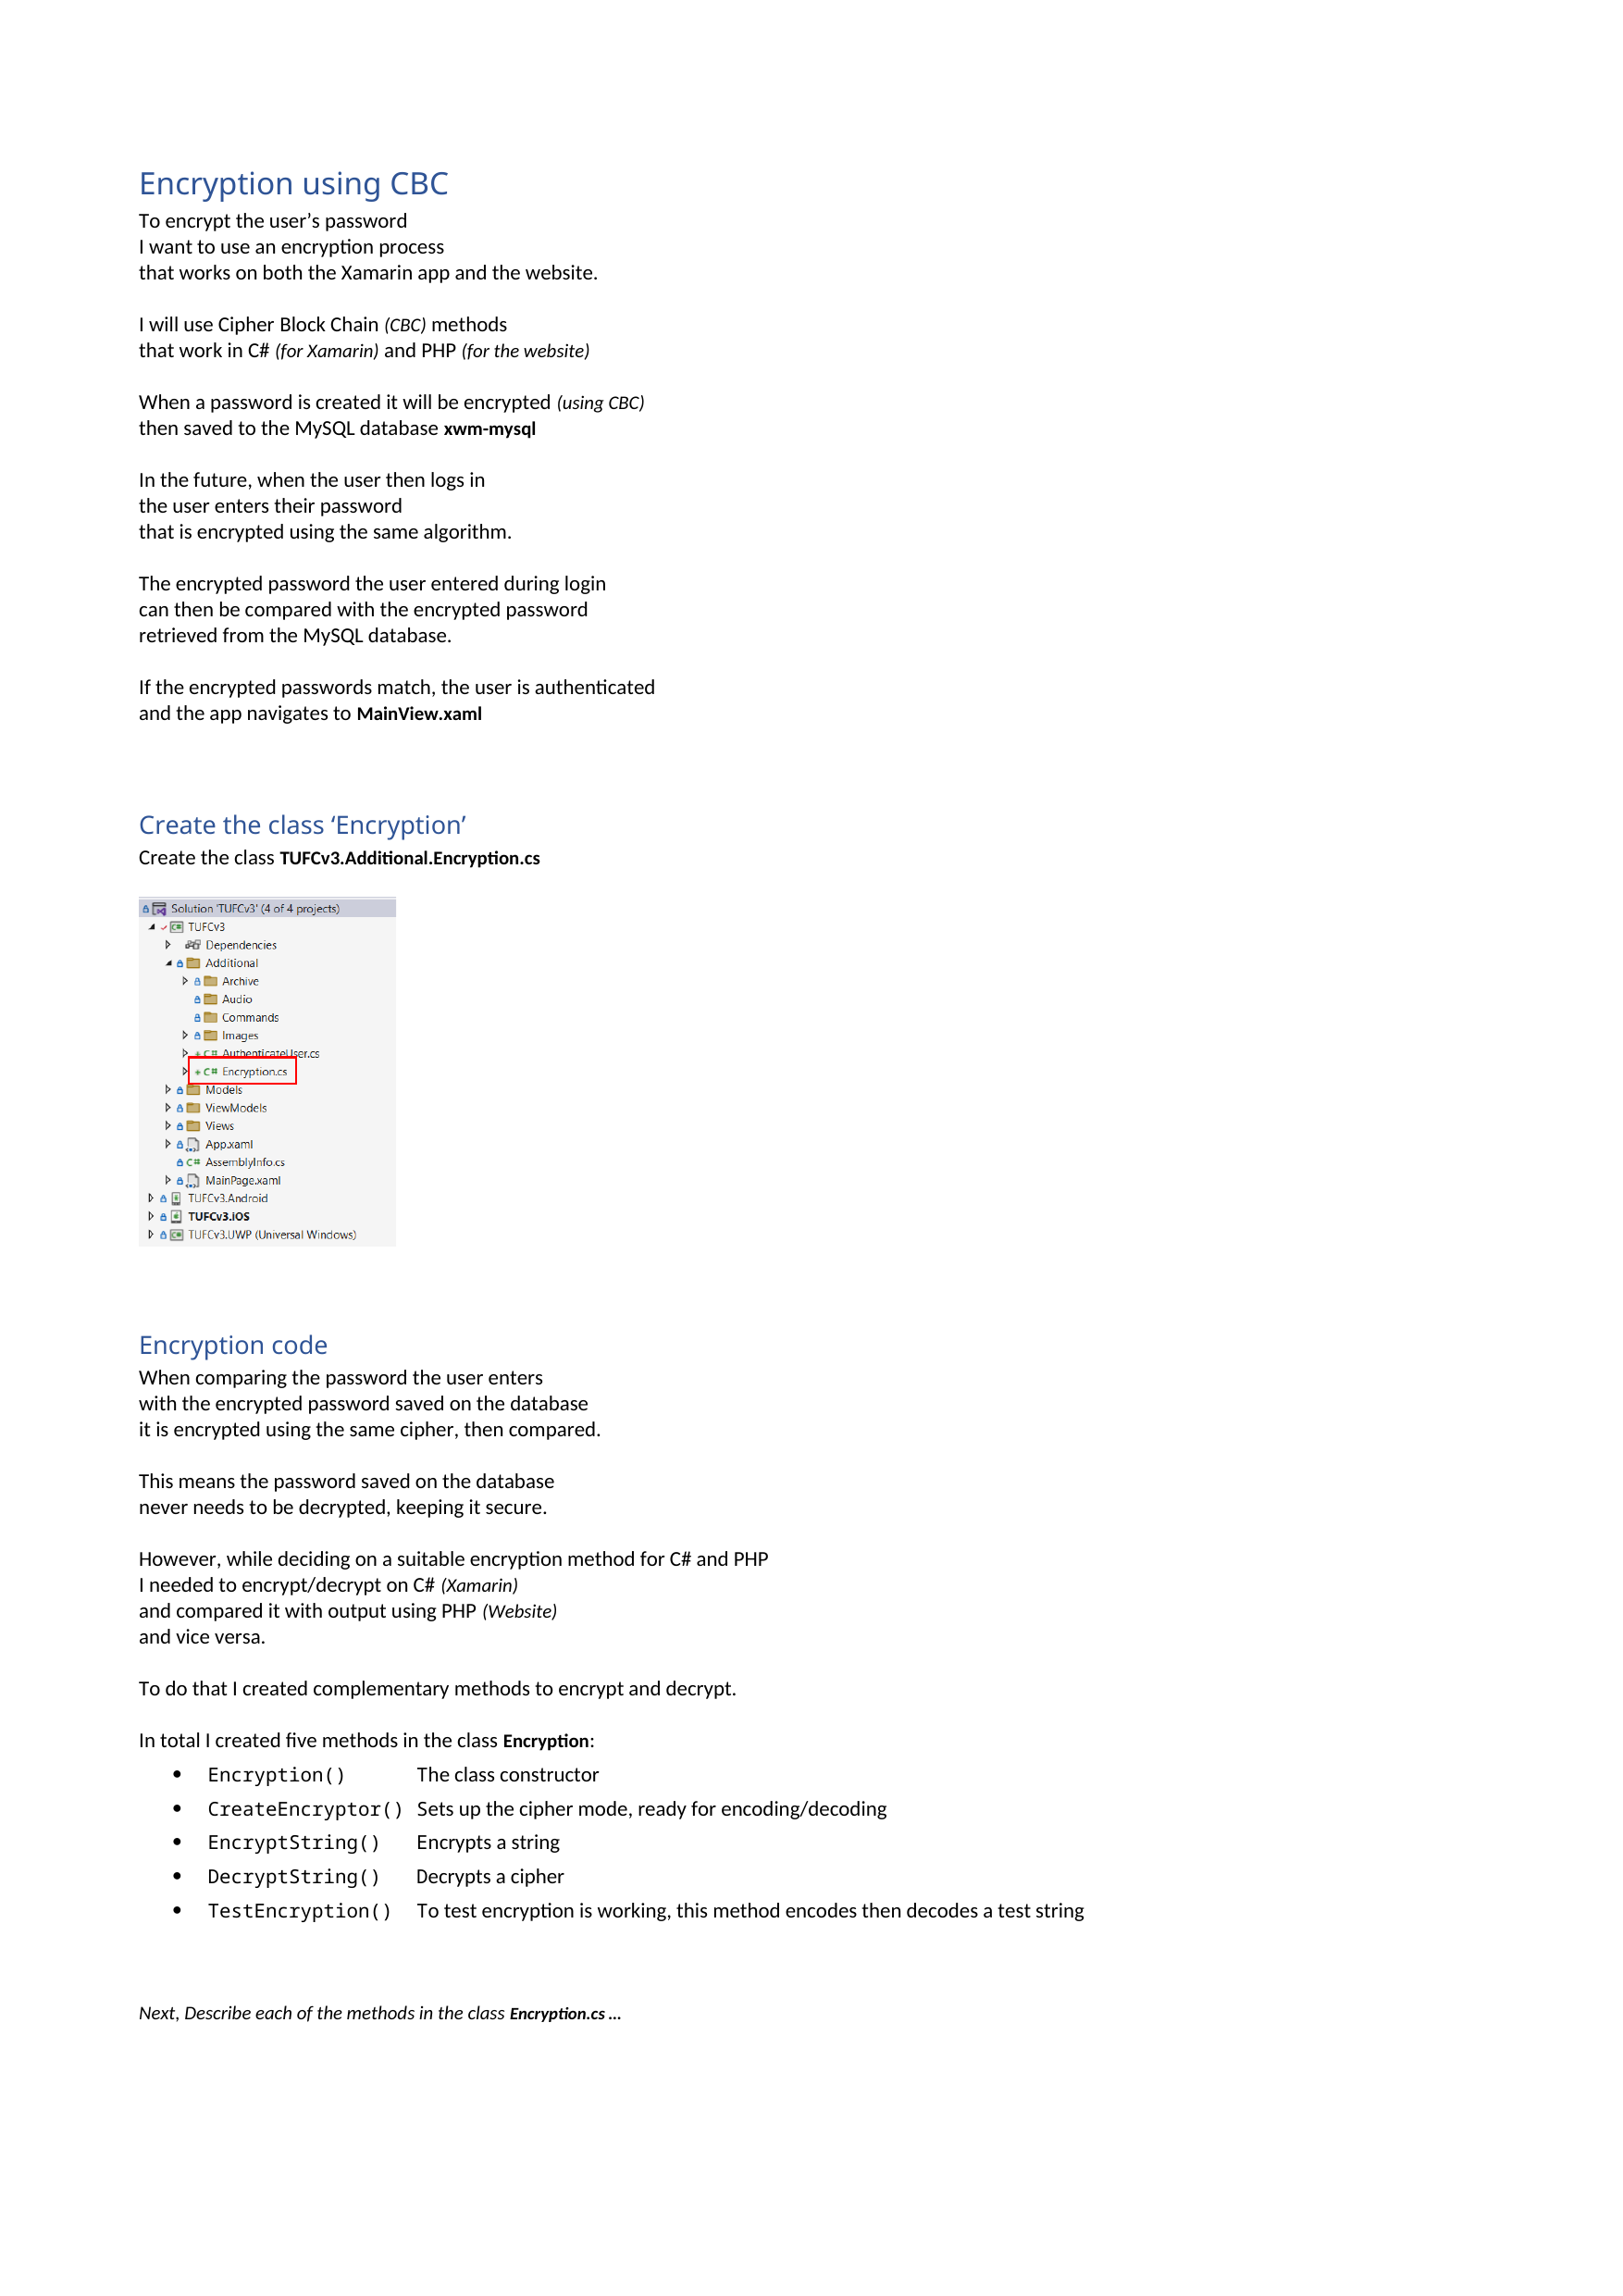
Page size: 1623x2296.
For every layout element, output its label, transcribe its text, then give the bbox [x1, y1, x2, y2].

text When comparing the password the user enters [139, 1364, 1484, 1390]
text I needed to encrypt/decrypt on C# (Xamarin) [139, 1571, 1484, 1598]
text that works on both the Xamarin app and the website. [139, 259, 1484, 285]
list Encryption() The class constructor [173, 1761, 1484, 1787]
text In total I created five methods in the class Encryption: [139, 1728, 1484, 1754]
list TestEncryption() To test encryption is working, this method encodes then decodes a test string [173, 1897, 1484, 1923]
text In the future, when the user then logs in [139, 466, 1484, 492]
text This means the password saved on the database [139, 1468, 1484, 1494]
text that work in C# (for Xamarin) and PHP (for the website) [139, 337, 1484, 363]
text and vice versa. [139, 1623, 1484, 1650]
text it is encrypted using the same cipher, then compared. [139, 1416, 1484, 1442]
text Create the class TUFCv3.Additional.Encryption.cs [139, 844, 1484, 870]
text that is encrypted using the same algorithm. [139, 518, 1484, 544]
subtitle Encryption using CBC [139, 162, 1484, 204]
list DecryptString() Decrypts a cipher [173, 1863, 1484, 1890]
text When a password is created it will be encrypted (using CBC) [139, 389, 1484, 415]
text the user enters their password [139, 492, 1484, 518]
text then saved to the MySQL database xwm-mysql [139, 415, 1484, 441]
text Next, Describe each of the methods in the class Encryption.cs … [139, 2002, 1484, 2025]
text with the encrypted password saved on the database [139, 1390, 1484, 1416]
subtitle Create the class ‘Encryption’ [139, 808, 1484, 841]
text can then be compared with the encrypted password [139, 596, 1484, 622]
text and compared it with output using PHP (Website) [139, 1598, 1484, 1623]
subtitle Encryption code [139, 1327, 1484, 1361]
picture [139, 896, 397, 1247]
list EncryptString() Encrypts a string [173, 1830, 1484, 1855]
text To do that I created complementary methods to encrypt and decrypt. [139, 1676, 1484, 1702]
text I want to use an encryption process [139, 233, 1484, 259]
text However, while deciding on a suitable encryption method for C# and PHP [139, 1546, 1484, 1571]
text and the app navigates to MainView.xaml [139, 700, 1484, 726]
text I will use Cipher Block Chain (CBC) methods [139, 311, 1484, 337]
text If the encrypted passwords match, the user is authenticated [139, 674, 1484, 700]
text never needs to be decrypted, keeping it secure. [139, 1494, 1484, 1520]
text The encrypted password the user entered during login [139, 570, 1484, 596]
text retrieved from the MySQL database. [139, 622, 1484, 648]
list CreateEncryptor() Sets up the cipher mode, ready for encoding/decoding [173, 1795, 1484, 1821]
text To encrypt the user’s password [139, 207, 1484, 233]
